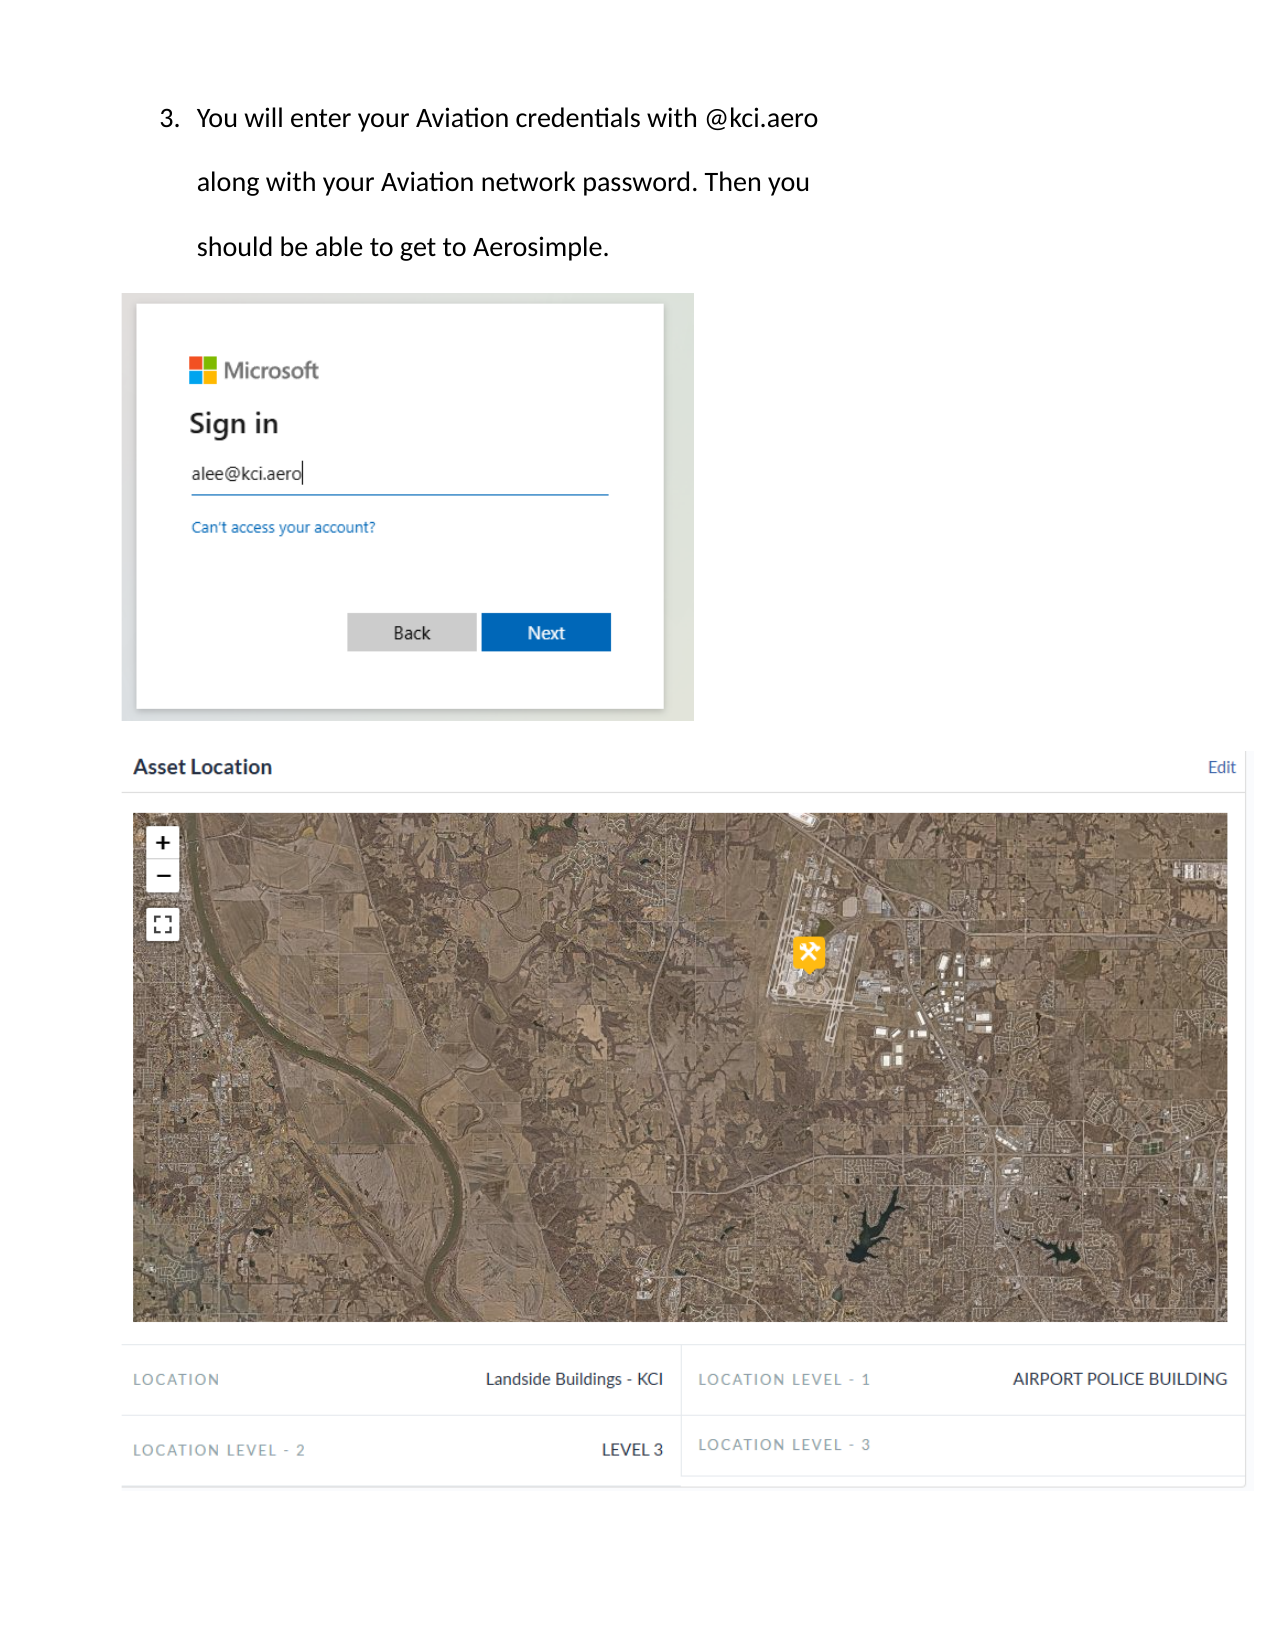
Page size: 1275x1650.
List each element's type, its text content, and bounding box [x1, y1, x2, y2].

list You will enter your Aviation credentials with @kci.aero along with your Aviation network password. Then you should be able to get to Aerosimple. [159, 100, 879, 263]
picture [121, 293, 694, 721]
picture [121, 751, 1254, 1491]
